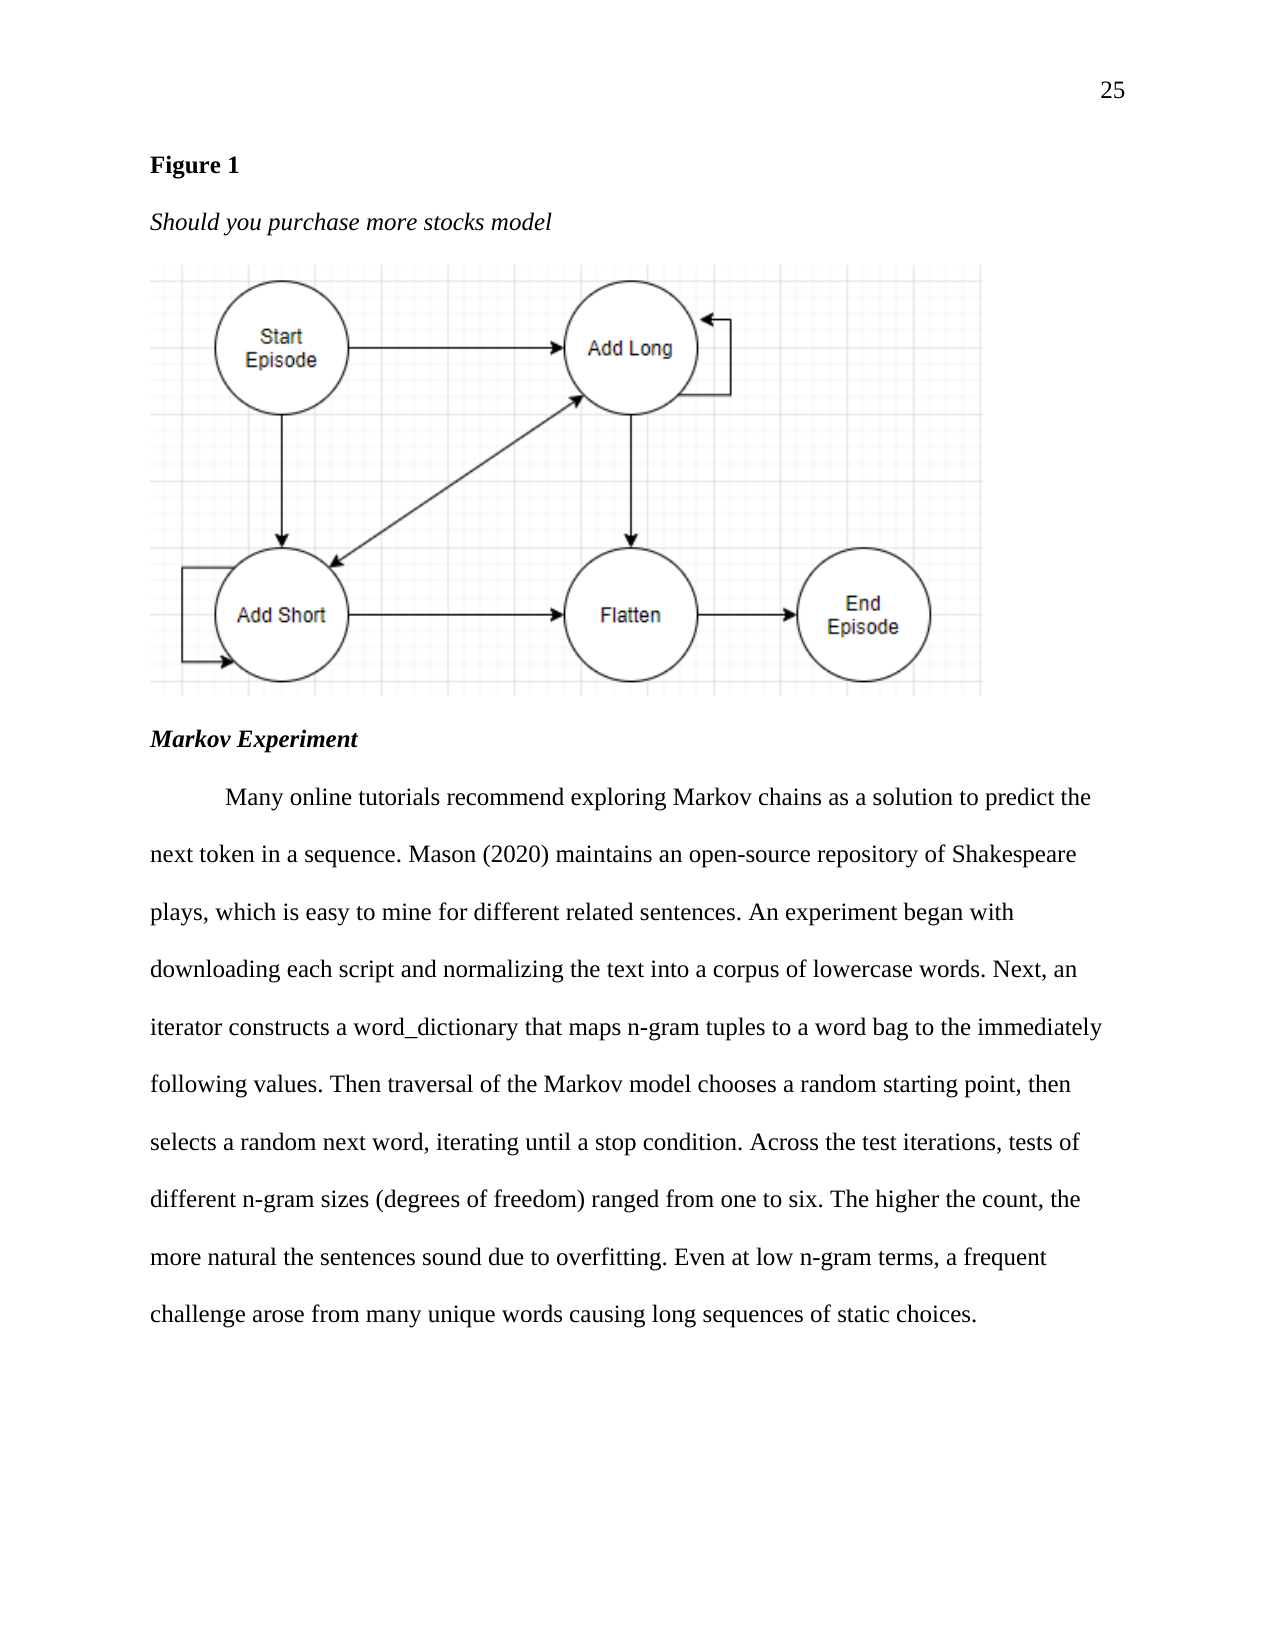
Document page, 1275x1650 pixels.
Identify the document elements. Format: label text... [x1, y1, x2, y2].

text Many online tutorials recommend exploring Markov chains as a solution to predict the next token in a sequence. Mason (2020) maintains an open-source repository of Shakespeare plays, which is easy to mine for different related sentences. An experiment began with downloading each script and normalizing the text into a corpus of lowercase words. Next, an iterator constructs a word_dictionary that maps n-gram tuples to a word bag to the immediately following values. Then traversal of the Markov model chooses a random starting point, then selects a random next word, iterating until a stop condition. Across the test iterations, tests of different n-gram sizes (degrees of freedom) ranged from one to six. The higher the count, the more natural the sentences sound due to overfitting. Even at low n-gram terms, a frequent challenge arose from many unique words causing long sequences of static choices. [150, 782, 1125, 1328]
subtitle Markov Experiment [150, 724, 1125, 753]
text Figure 1 Should you purchase more stocks model [150, 150, 1125, 236]
picture [150, 265, 983, 696]
